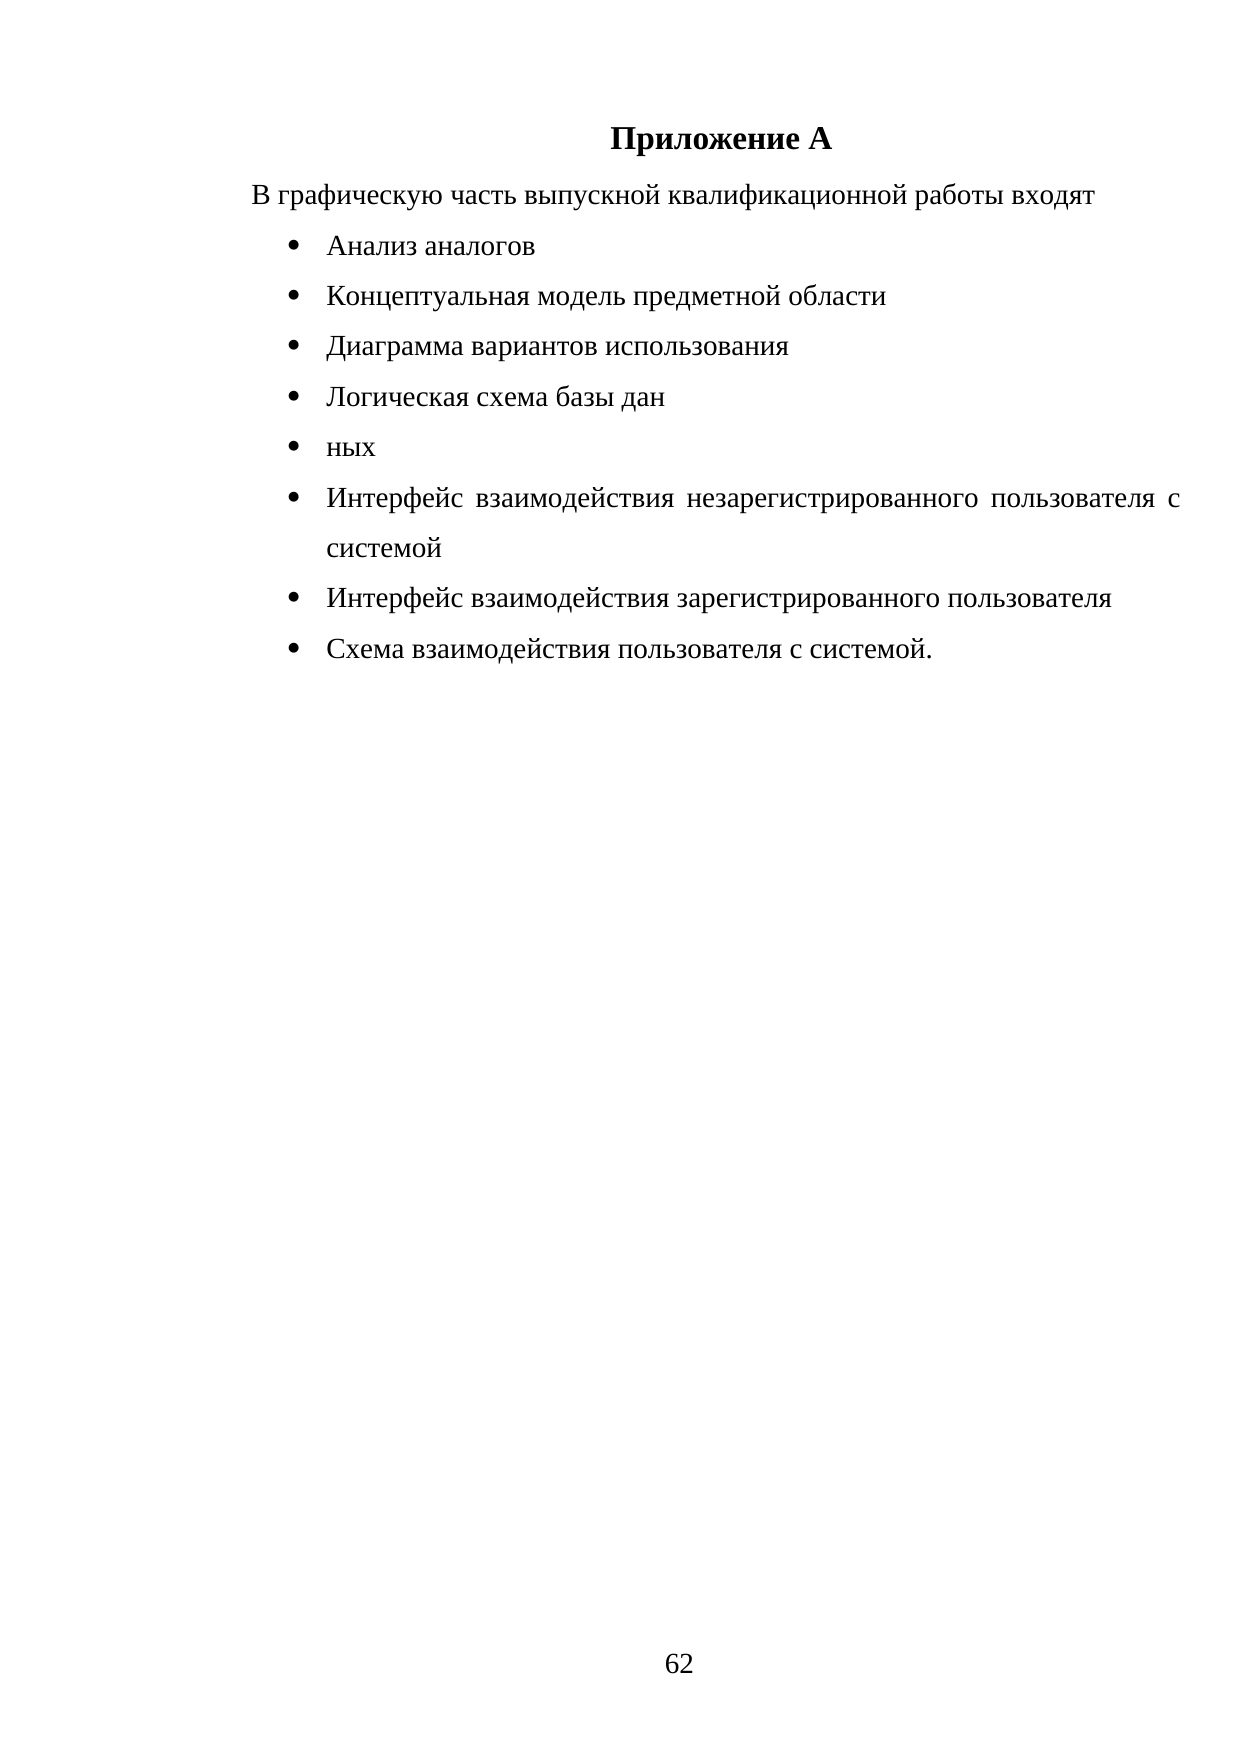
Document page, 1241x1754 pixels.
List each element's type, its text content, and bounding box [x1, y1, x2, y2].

list Концептуальная модель предметной области [288, 278, 1181, 312]
text Приложение А [262, 118, 1181, 156]
list Схема взаимодействия пользователя с системой. [288, 631, 1181, 664]
list Интерфейс взаимодействия незарегистрированного пользователя с системой [288, 480, 1181, 564]
list ных [288, 429, 1181, 463]
list Анализ аналогов [288, 228, 1181, 261]
list Логическая схема базы дан [288, 379, 1181, 412]
list Диаграмма вариантов использования [288, 328, 1181, 362]
list Интерфейс взаимодействия зарегистрированного пользователя [288, 580, 1181, 614]
text В графическую часть выпускной квалификационной работы входят [177, 177, 1181, 211]
